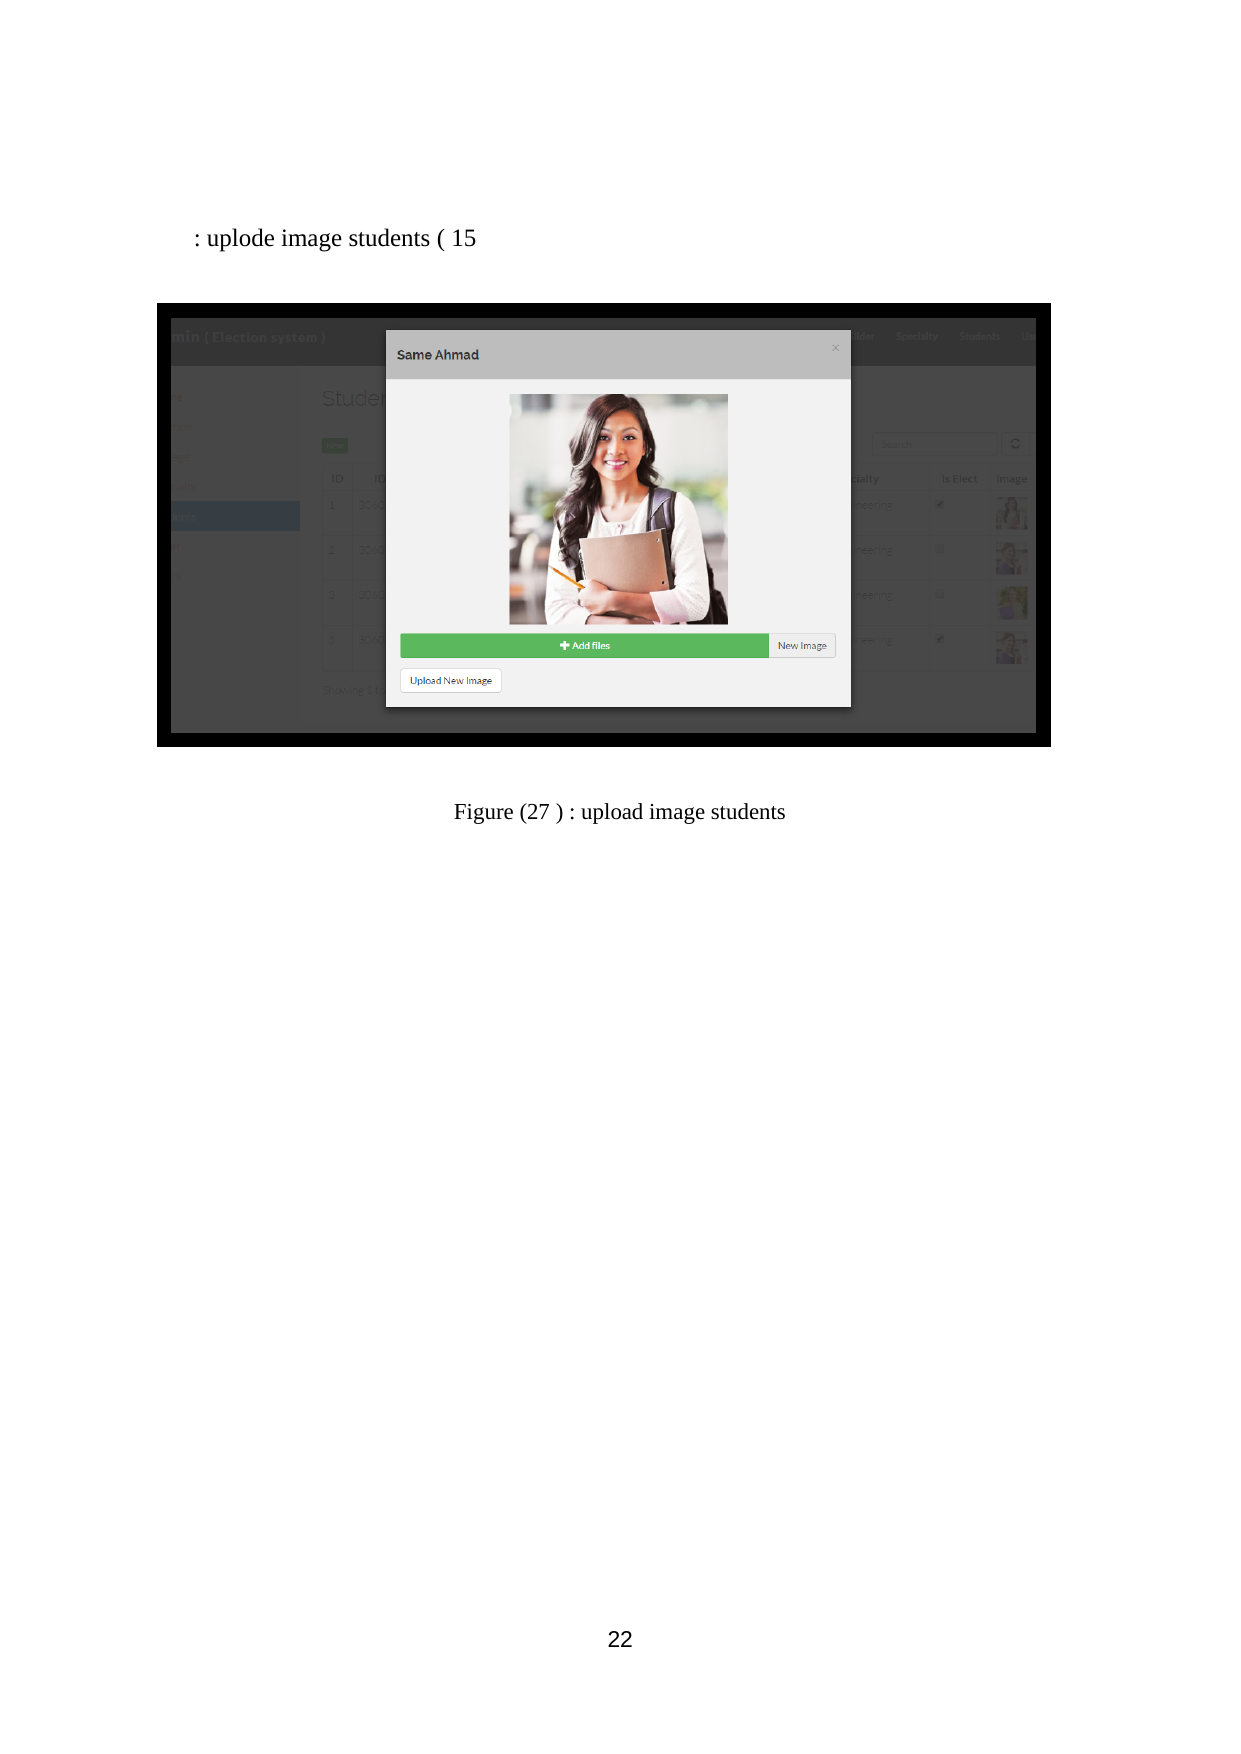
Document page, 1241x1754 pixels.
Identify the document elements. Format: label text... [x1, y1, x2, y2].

text Figure (27 ) : upload image students [187, 798, 1053, 824]
picture [171, 318, 1036, 733]
text 15 ) uplode image students : [187, 223, 1053, 252]
